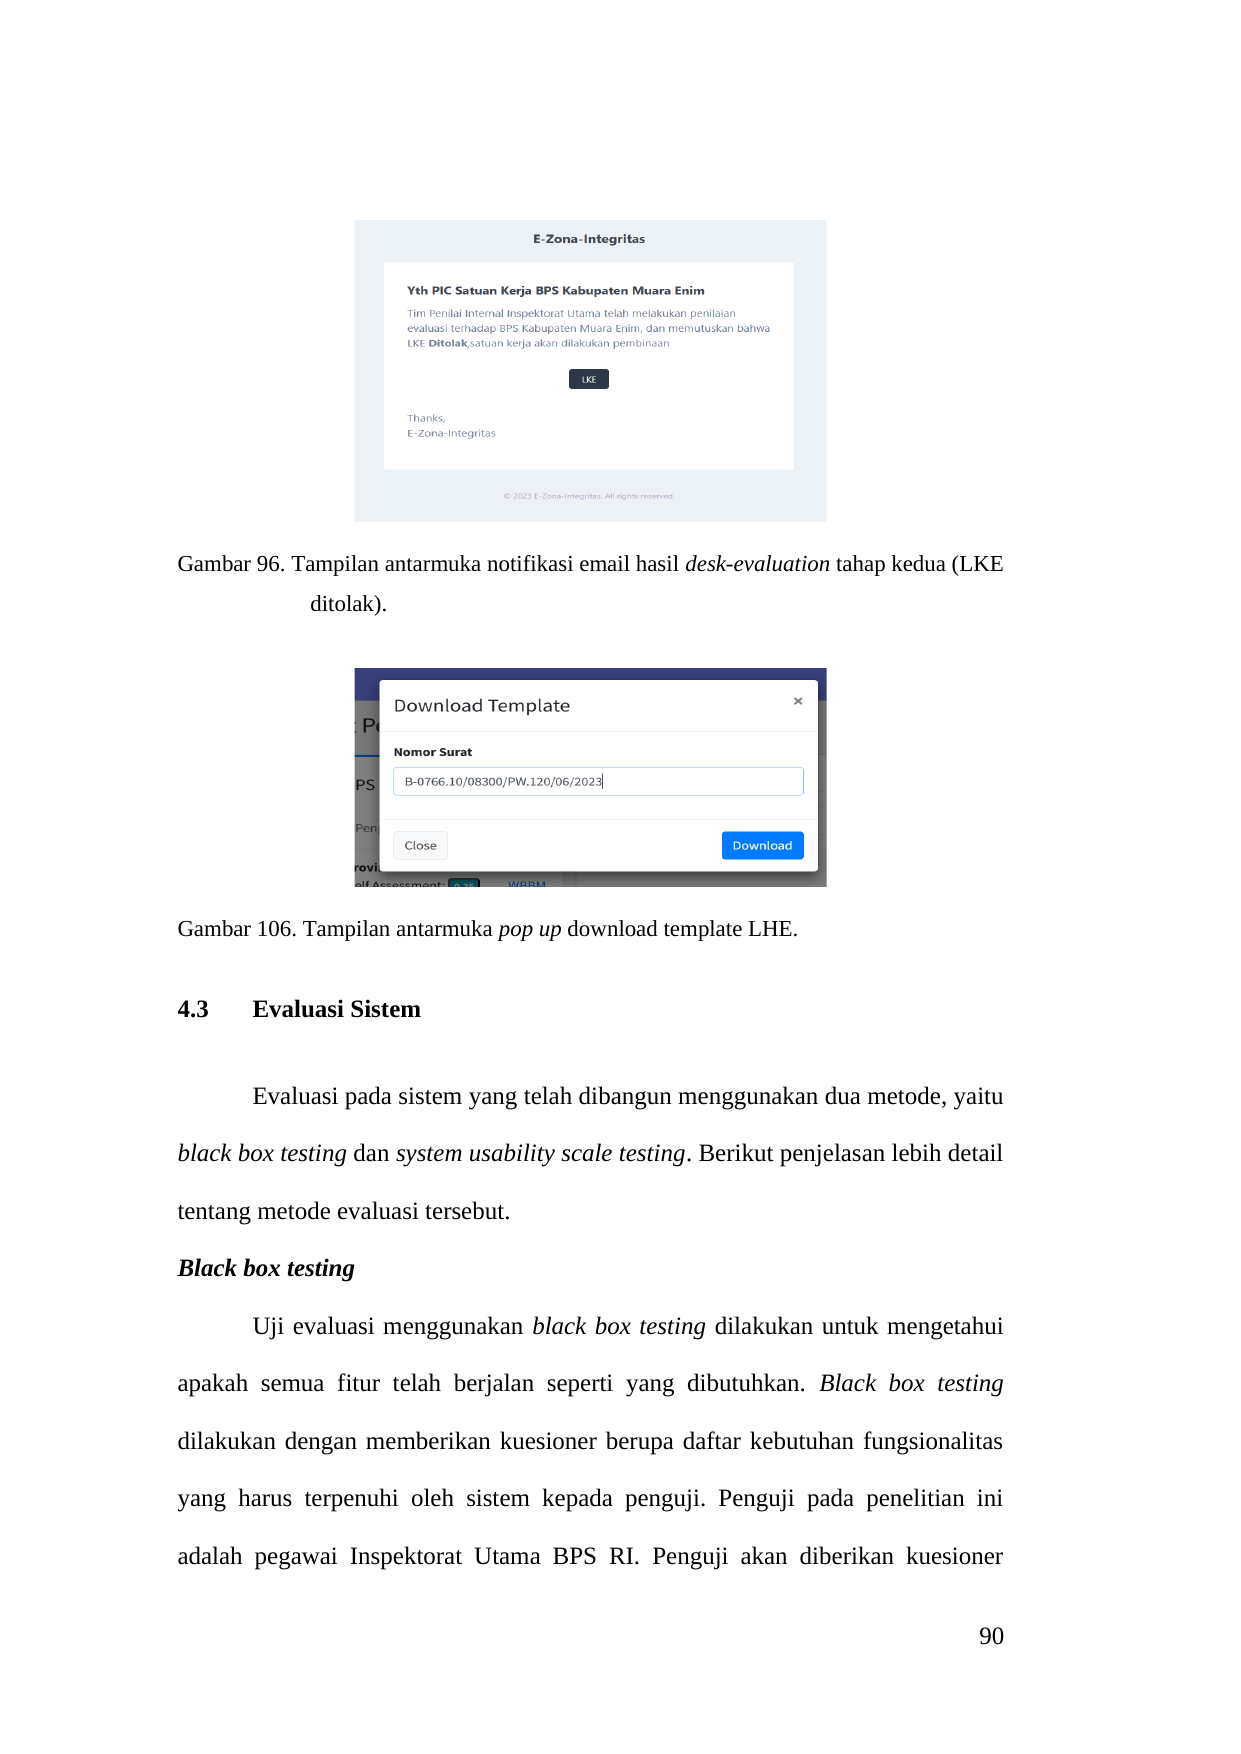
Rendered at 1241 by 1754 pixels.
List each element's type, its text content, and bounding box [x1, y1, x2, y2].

text Evaluasi pada sistem yang telah dibangun menggunakan dua metode, yaitu black box testing dan system usability scale testing. Berikut penjelasan lebih detail tentang metode evaluasi tersebut. [177, 1081, 1004, 1224]
picture [354, 668, 827, 887]
picture [354, 220, 827, 522]
text Gambar 96. Tampilan antarmuka notifikasi email hasil desk-evaluation tahap kedua (LKE ditolak). [177, 550, 1004, 616]
text Gambar 106. Tampilan antarmuka pop up download template LHE. [177, 916, 1004, 942]
text Black box testing [177, 1253, 1004, 1282]
text Evaluasi Sistem [177, 994, 1004, 1023]
